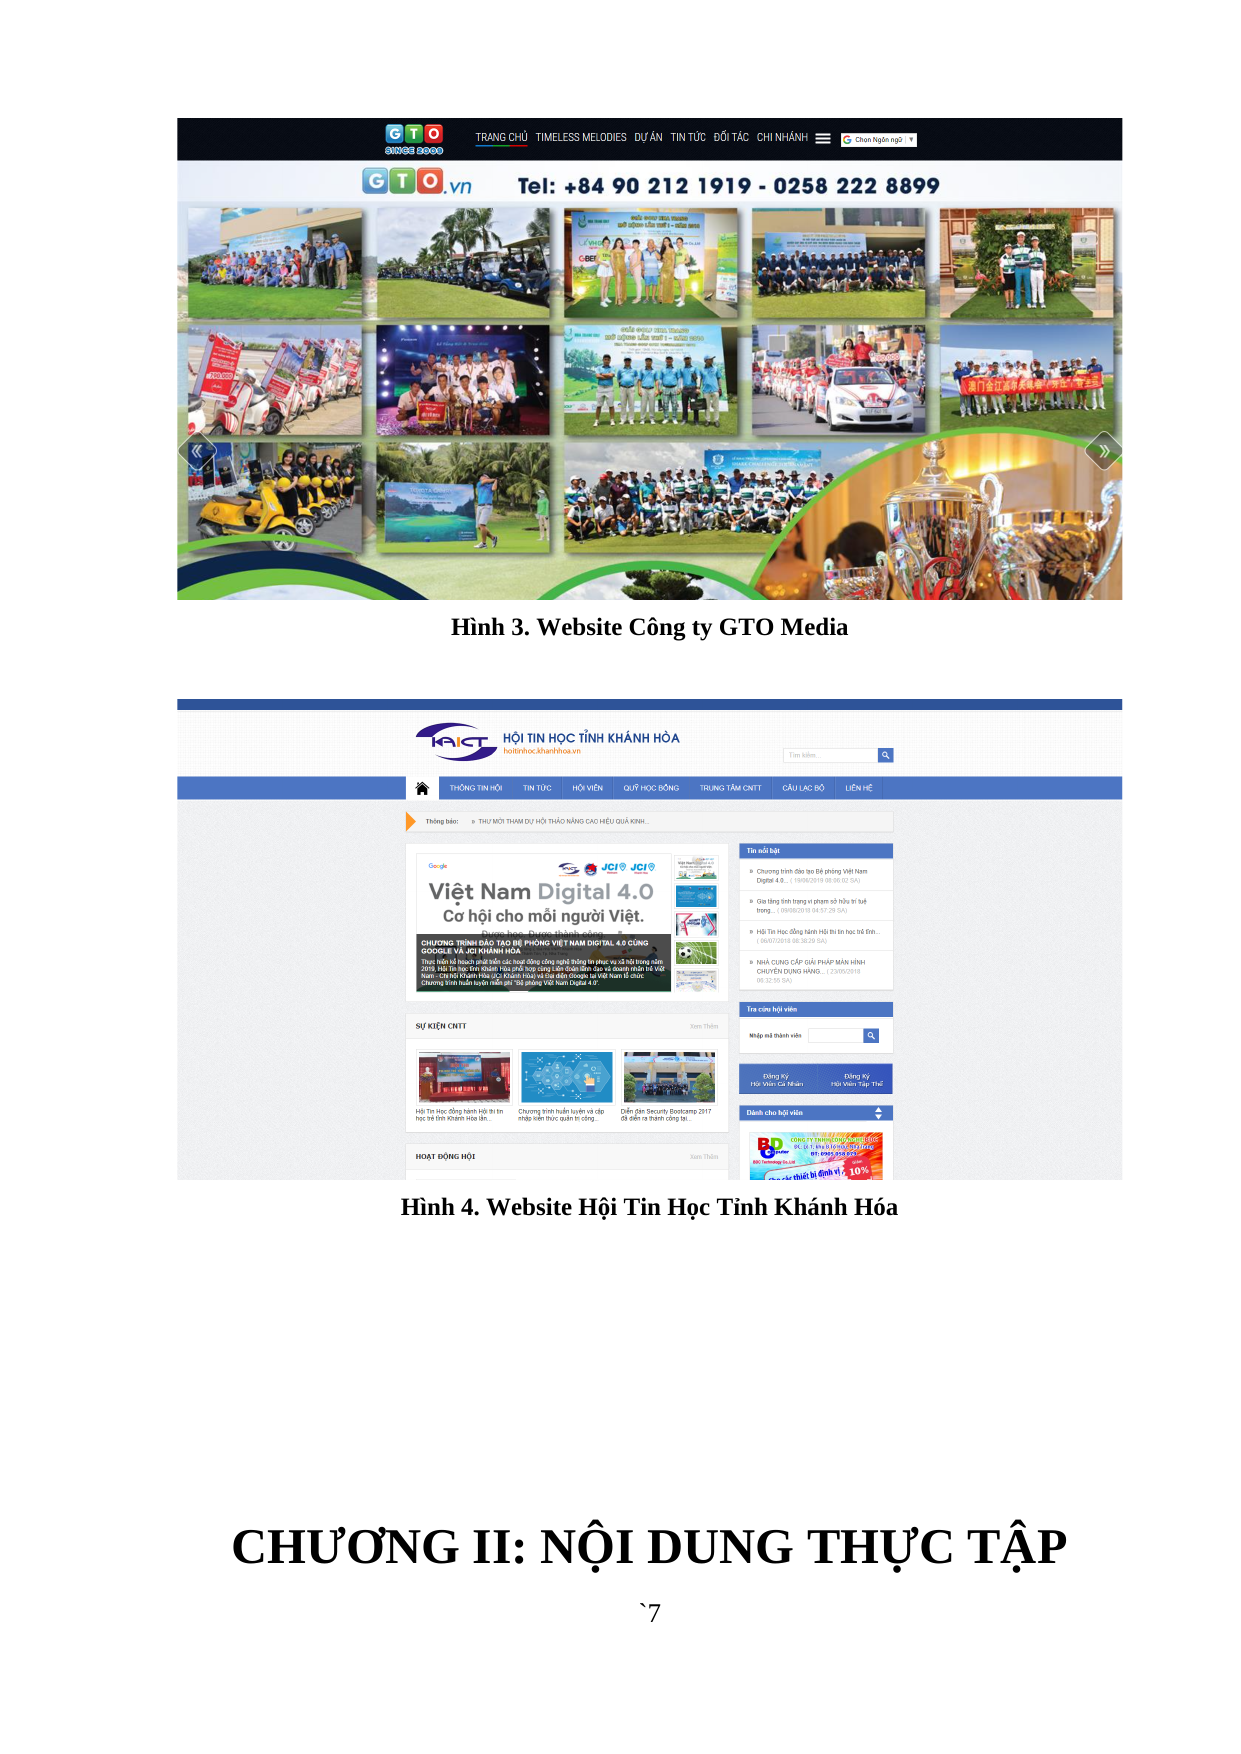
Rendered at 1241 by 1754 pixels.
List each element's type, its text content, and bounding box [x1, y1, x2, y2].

text CHƯƠNG II: NỘI DUNG THỰC TẬP [177, 1516, 1122, 1574]
text Hình 4. Website Hội Tin Học Tỉnh Khánh Hóa [177, 1192, 1122, 1221]
picture [177, 699, 1123, 1180]
picture [177, 118, 1123, 600]
text Hình 3. Website Công ty GTO Media [177, 612, 1122, 641]
